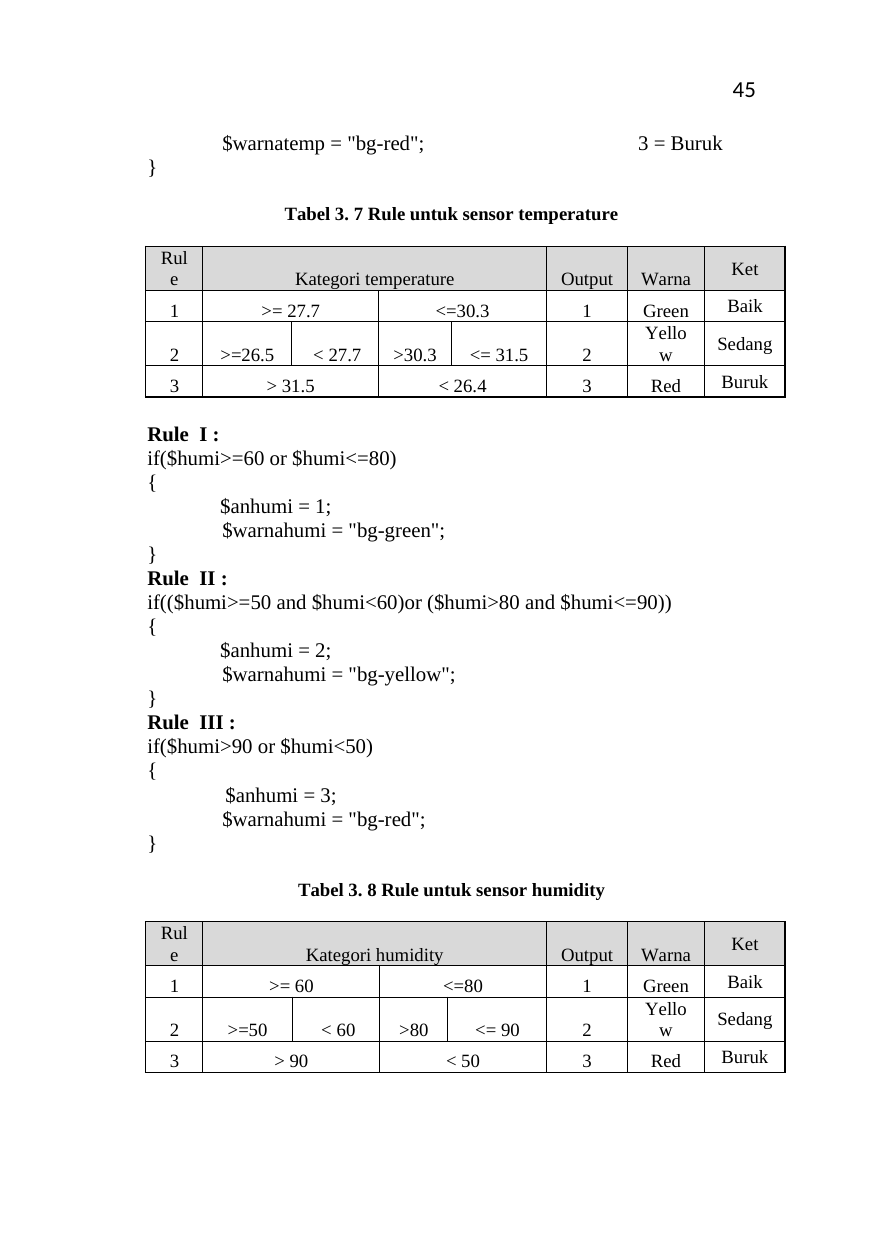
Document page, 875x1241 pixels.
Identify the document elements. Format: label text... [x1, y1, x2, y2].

table_cell < 27.7 [292, 322, 378, 365]
table_header Ket [705, 922, 784, 965]
table_cell 1 [146, 966, 202, 997]
text { [147, 470, 756, 494]
text } [147, 542, 756, 566]
table_cell Red [628, 366, 704, 396]
table_cell >=50 [203, 998, 292, 1041]
table_header Output [547, 922, 627, 965]
table_cell Yellow [628, 998, 704, 1041]
text $anhumi = 1; [147, 494, 756, 518]
table_cell >=26.5 [203, 322, 291, 365]
table_cell < 50 [380, 1042, 546, 1072]
table_cell 2 [146, 998, 202, 1041]
table_cell >= 60 [203, 966, 379, 997]
table_cell Baik [705, 966, 784, 997]
table_cell 2 [547, 998, 627, 1041]
table_cell < 60 [293, 998, 379, 1041]
table_cell Red [628, 1042, 704, 1072]
table_header Rule [146, 247, 202, 290]
table_cell Baik [705, 291, 784, 321]
text Rule I : [147, 422, 756, 446]
text } [147, 155, 756, 179]
table_cell >80 [380, 998, 447, 1041]
table_cell 1 [547, 966, 627, 997]
table_header Ket [705, 247, 784, 290]
text } [147, 831, 756, 855]
table_header Kategori humidity [203, 922, 546, 965]
text Tabel 3. 7 Rule untuk sensor temperature [147, 203, 756, 225]
text $warnatemp = "bg-red"; 3 = Buruk [147, 131, 756, 155]
table_cell Buruk [705, 1042, 784, 1072]
table_cell 3 [146, 1042, 202, 1072]
table_cell <=30.3 [379, 291, 546, 321]
table_header Rule [146, 922, 202, 965]
table_cell < 26.4 [379, 366, 546, 396]
table_cell > 90 [203, 1042, 379, 1072]
table_cell 3 [547, 1042, 627, 1072]
table_header Kategori temperature [203, 247, 546, 290]
table_cell 1 [547, 291, 627, 321]
table_cell 3 [146, 366, 202, 396]
table_cell Buruk [705, 366, 784, 396]
table_cell Sedang [705, 998, 784, 1041]
text Tabel 3. 8 Rule untuk sensor humidity [147, 879, 756, 900]
table_cell <= 31.5 [452, 322, 546, 365]
text $warnahumi = "bg-yellow"; [147, 662, 756, 686]
text } [147, 686, 756, 710]
table_cell > 31.5 [203, 366, 378, 396]
table_cell <=80 [380, 966, 546, 997]
text if(($humi>=50 and $humi<60)or ($humi>80 and $humi<=90)) [147, 590, 756, 614]
table_cell Green [628, 291, 704, 321]
text Rule III : [147, 710, 756, 734]
text $anhumi = 3; [147, 782, 756, 807]
text if($humi>90 or $humi<50) [147, 734, 756, 758]
table_cell Green [628, 966, 704, 997]
text { [147, 614, 756, 638]
table_cell >30.3 [379, 322, 451, 365]
table_header Output [547, 247, 627, 290]
text Rule II : [147, 566, 756, 590]
table_cell 3 [547, 366, 627, 396]
table_header Warna [628, 247, 704, 290]
table_cell 2 [146, 322, 202, 365]
text $warnahumi = "bg-green"; [147, 518, 756, 542]
table_cell 1 [146, 291, 202, 321]
text $warnahumi = "bg-red"; [147, 807, 756, 831]
table_cell Yellow [628, 322, 704, 365]
table_cell Sedang [705, 322, 784, 365]
table_cell 2 [547, 322, 627, 365]
table_header Warna [628, 922, 704, 965]
text { [147, 758, 756, 782]
text $anhumi = 2; [147, 638, 756, 662]
table_cell >= 27.7 [203, 291, 378, 321]
text if($humi>=60 or $humi<=80) [147, 446, 756, 470]
table_cell <= 90 [448, 998, 546, 1041]
